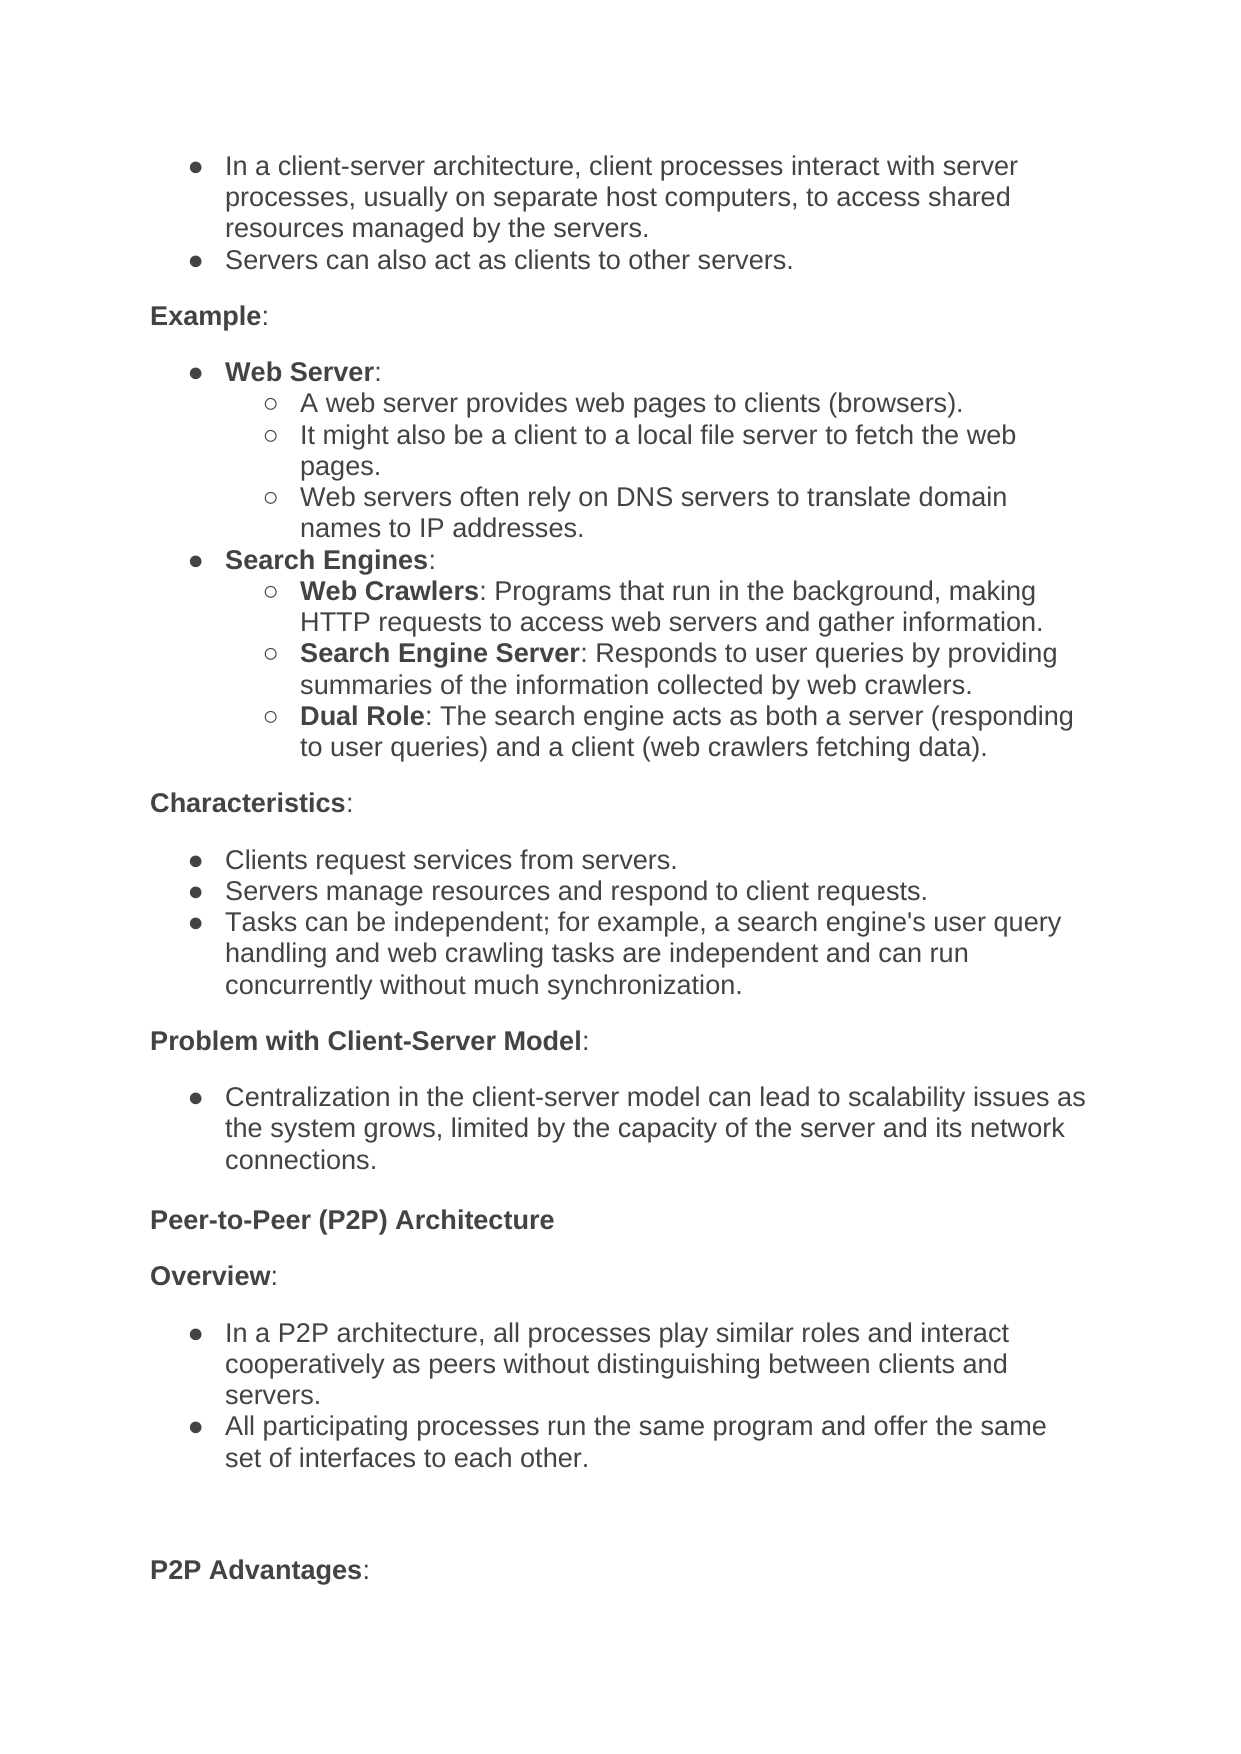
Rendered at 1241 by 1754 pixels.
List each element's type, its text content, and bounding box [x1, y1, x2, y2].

list Tasks can be independent; for example, a search engine's user query handling and web crawling tasks are independent and can run concurrently without much synchronization. [187, 906, 1090, 1000]
text P2P Advantages: [150, 1554, 1090, 1585]
list Web Crawlers: Programs that run in the background, making HTTP requests to access web servers and gather information. [262, 575, 1090, 637]
list All participating processes run the same program and offer the same set of interfaces to each other. [187, 1410, 1090, 1473]
text Characteristics: [150, 787, 1090, 819]
list Servers manage resources and respond to client requests. [187, 875, 1090, 906]
list Search Engine Server: Responds to user queries by providing summaries of the information collected by web crawlers. [262, 637, 1090, 700]
text Example: [150, 300, 1090, 331]
list Web Server: [187, 356, 1090, 387]
list Dual Role: The search engine acts as both a server (responding to user queries) and a client (web crawlers fetching data). [262, 700, 1090, 762]
list Clients request services from servers. [187, 844, 1090, 875]
list A web server provides web pages to clients (browsers). [262, 387, 1090, 419]
list Search Engines: [187, 544, 1090, 575]
text Overview: [150, 1260, 1090, 1292]
list It might also be a client to a local file server to fetch the web pages. [262, 419, 1090, 481]
list Web servers often rely on DNS servers to translate domain names to IP addresses. [262, 481, 1090, 544]
list In a client-server architecture, client processes interact with server processes, usually on separate host computers, to access shared resources managed by the servers. [187, 150, 1090, 244]
subtitle Peer-to-Peer (P2P) Architecture [150, 1204, 1090, 1235]
list Servers can also act as clients to other servers. [187, 244, 1090, 275]
text Problem with Client-Server Model: [150, 1025, 1090, 1056]
list Centralization in the client-server model can lead to scalability issues as the system grows, limited by the capacity of the server and its network connections. [187, 1081, 1090, 1175]
list In a P2P architecture, all processes play similar roles and interact cooperatively as peers without distinguishing between clients and servers. [187, 1317, 1090, 1410]
